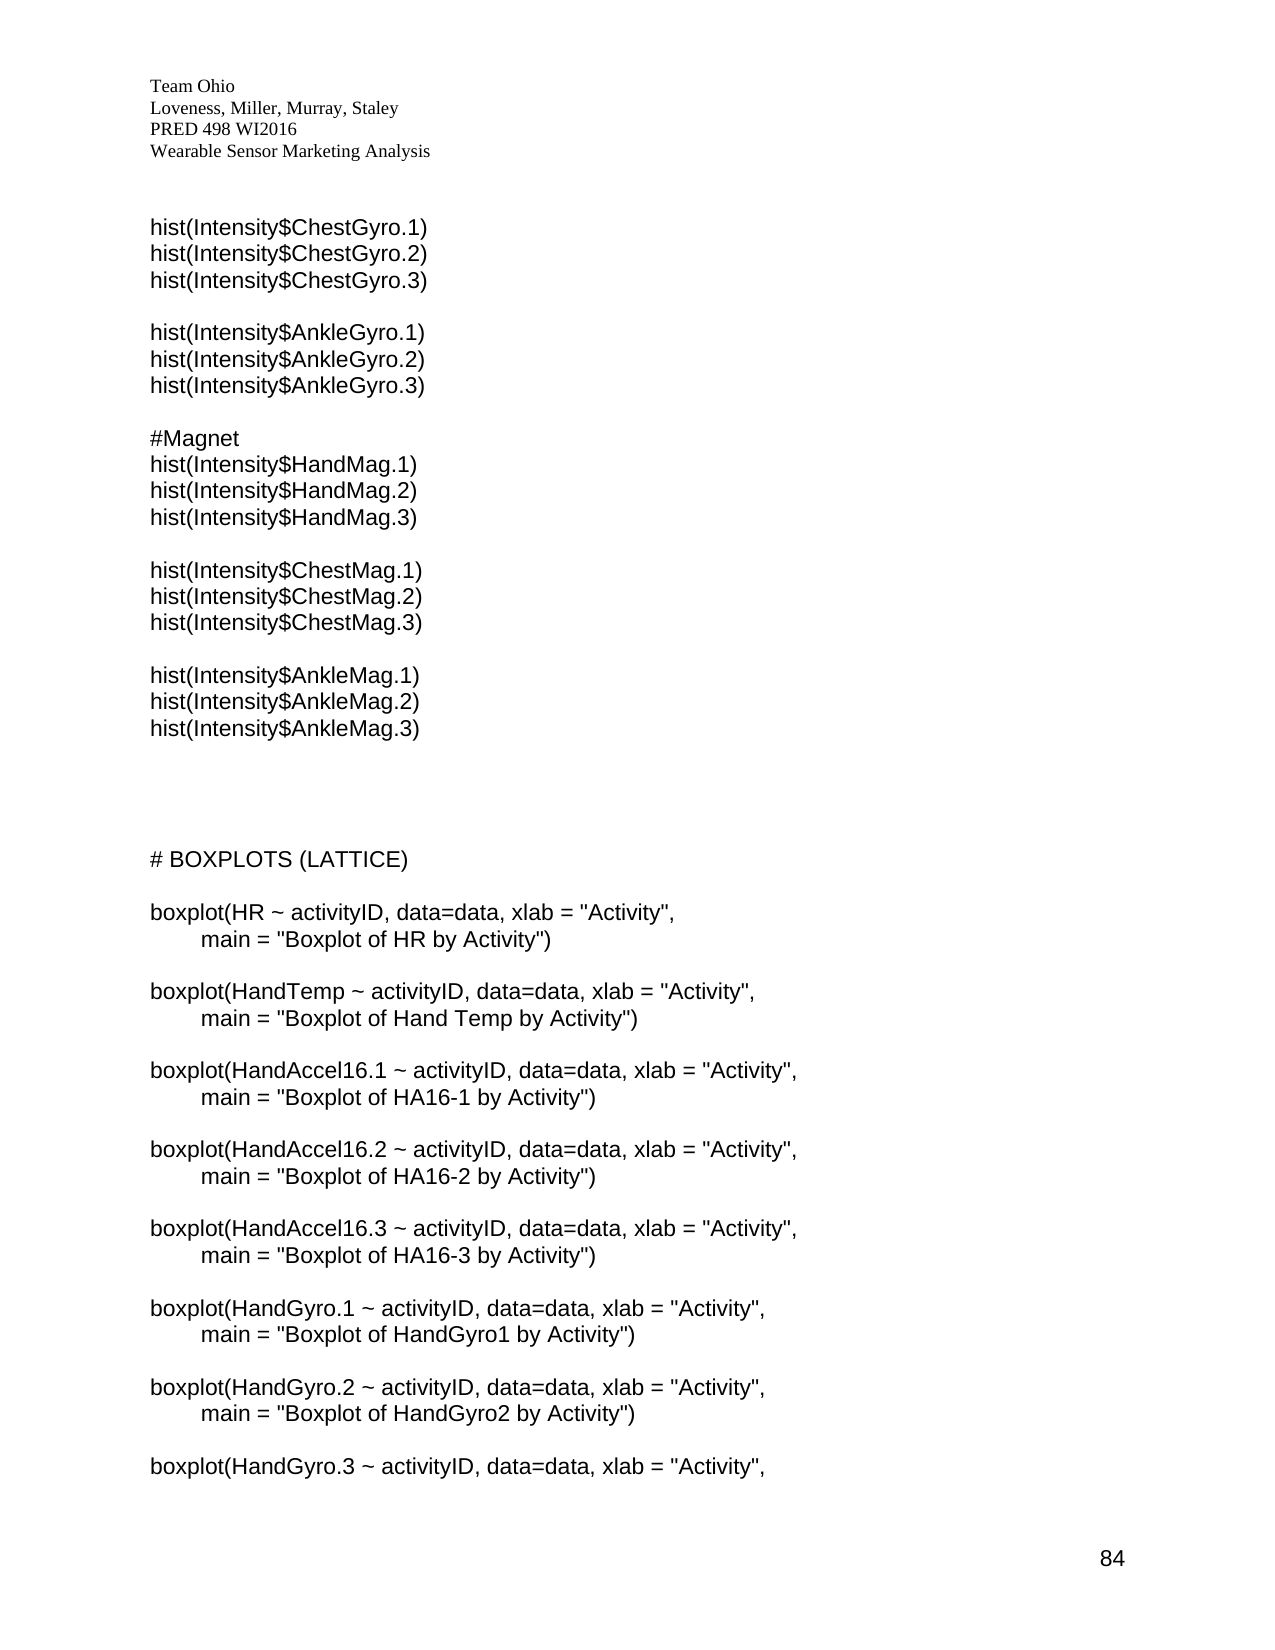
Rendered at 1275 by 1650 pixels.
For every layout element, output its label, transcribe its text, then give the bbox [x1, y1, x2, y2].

text main = "Boxplot of HandGyro1 by Activity") [150, 1321, 1125, 1347]
text hist(Intensity$ChestGyro.2) [150, 240, 1125, 267]
text hist(Intensity$AnkleMag.3) [150, 715, 1125, 741]
text # BOXPLOTS (LATTICE) [150, 846, 1125, 873]
text boxplot(HandGyro.3 ~ activityID, data=data, xlab = "Activity", [150, 1453, 1125, 1479]
text hist(Intensity$ChestGyro.3) [150, 267, 1125, 293]
text boxplot(HR ~ activityID, data=data, xlab = "Activity", [150, 899, 1125, 926]
text main = "Boxplot of HandGyro2 by Activity") [150, 1400, 1125, 1426]
text boxplot(HandGyro.2 ~ activityID, data=data, xlab = "Activity", [150, 1373, 1125, 1400]
text hist(Intensity$AnkleMag.1) [150, 662, 1125, 688]
text hist(Intensity$AnkleMag.2) [150, 688, 1125, 715]
text hist(Intensity$AnkleGyro.3) [150, 372, 1125, 398]
text main = "Boxplot of HA16-2 by Activity") [150, 1163, 1125, 1189]
text boxplot(HandAccel16.2 ~ activityID, data=data, xlab = "Activity", [150, 1136, 1125, 1163]
text main = "Boxplot of HA16-1 by Activity") [150, 1084, 1125, 1110]
text boxplot(HandAccel16.3 ~ activityID, data=data, xlab = "Activity", [150, 1215, 1125, 1242]
text boxplot(HandGyro.1 ~ activityID, data=data, xlab = "Activity", [150, 1294, 1125, 1321]
text hist(Intensity$AnkleGyro.1) [150, 319, 1125, 346]
text #Magnet [150, 425, 1125, 451]
text hist(Intensity$ChestMag.1) [150, 557, 1125, 583]
text hist(Intensity$ChestMag.3) [150, 609, 1125, 636]
text main = "Boxplot of HR by Activity") [150, 926, 1125, 952]
text hist(Intensity$HandMag.1) [150, 451, 1125, 477]
text main = "Boxplot of Hand Temp by Activity") [150, 1004, 1125, 1031]
text hist(Intensity$ChestGyro.1) [150, 214, 1125, 240]
text hist(Intensity$AnkleGyro.2) [150, 346, 1125, 372]
text hist(Intensity$ChestMag.2) [150, 583, 1125, 609]
text boxplot(HandTemp ~ activityID, data=data, xlab = "Activity", [150, 978, 1125, 1004]
text main = "Boxplot of HA16-3 by Activity") [150, 1242, 1125, 1268]
text hist(Intensity$HandMag.3) [150, 504, 1125, 530]
text boxplot(HandAccel16.1 ~ activityID, data=data, xlab = "Activity", [150, 1057, 1125, 1084]
text hist(Intensity$HandMag.2) [150, 477, 1125, 504]
